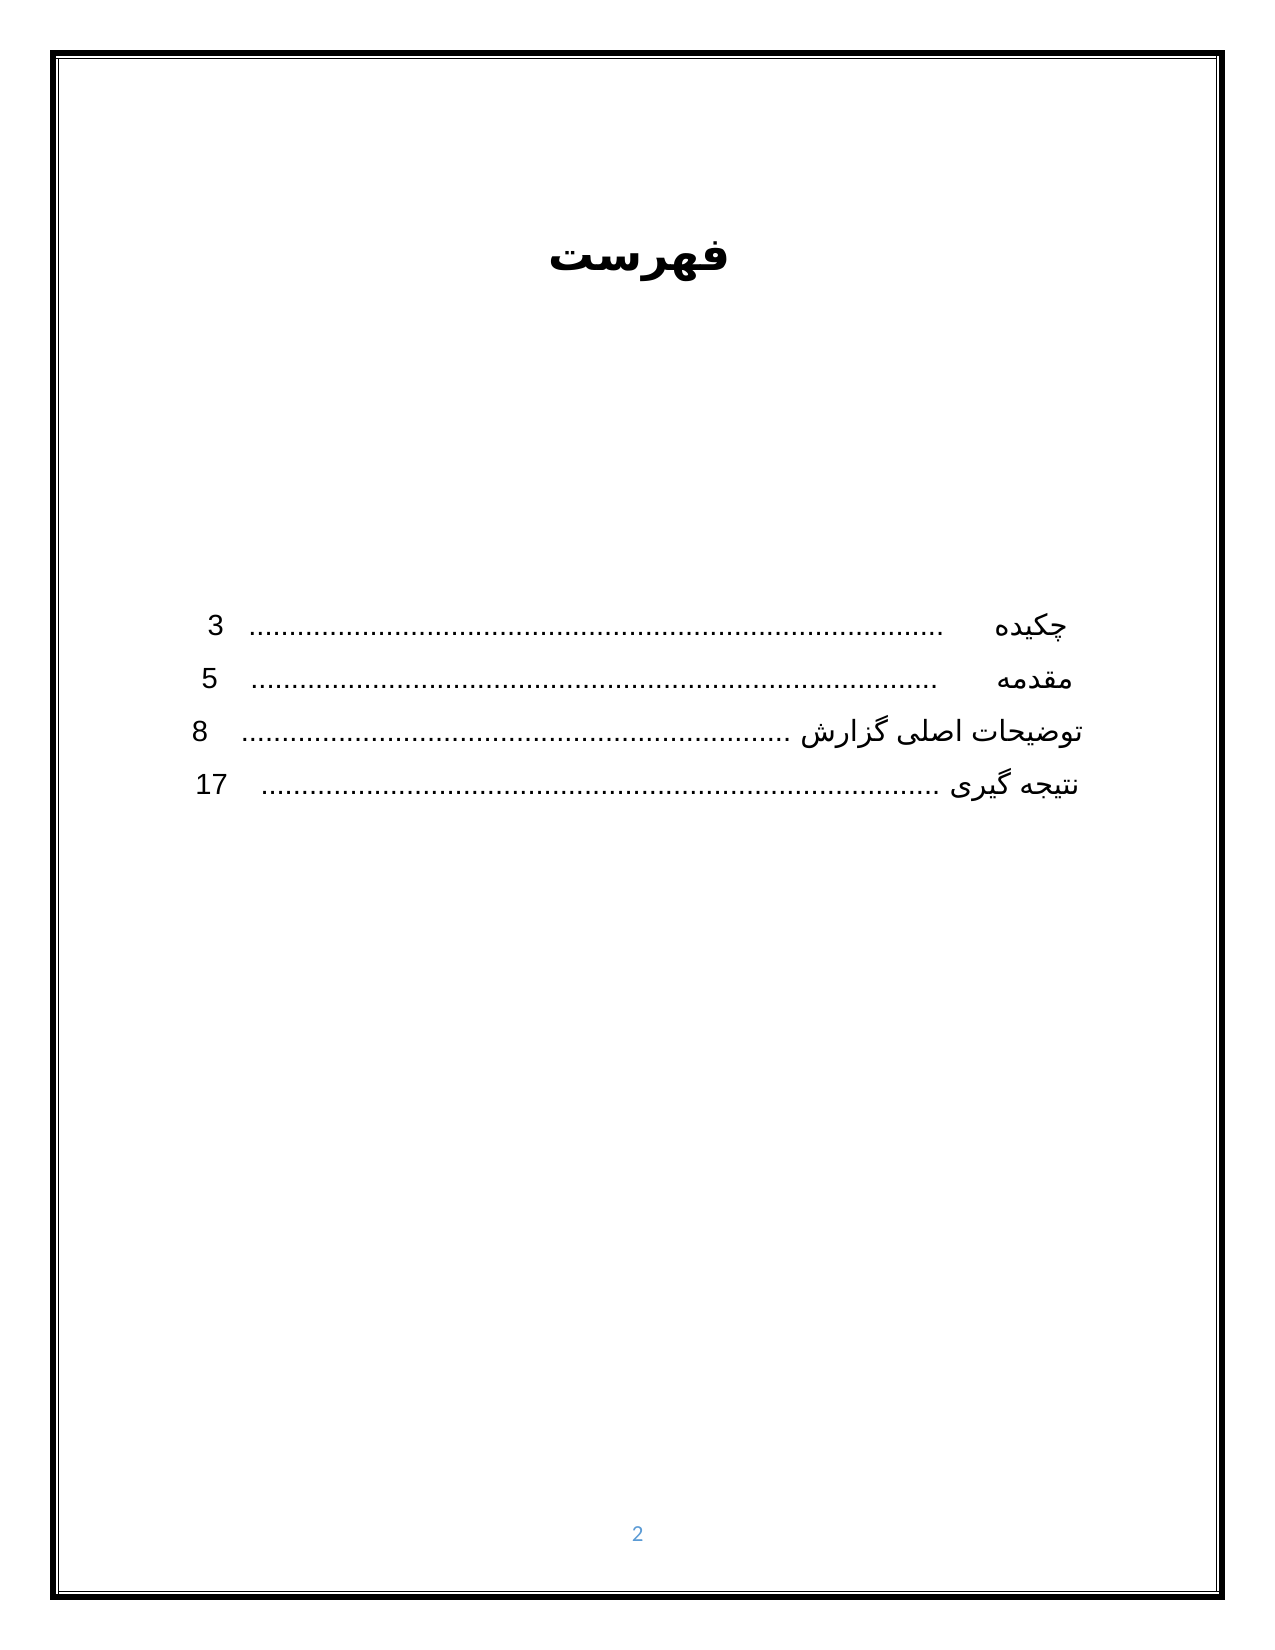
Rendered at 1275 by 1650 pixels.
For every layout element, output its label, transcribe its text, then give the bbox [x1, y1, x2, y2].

text توضیحات اصلی گزارش .................................................................... 8 [150, 714, 1125, 748]
text مقدمه ..................................................................................... 5 [150, 661, 1125, 695]
text نتیجه گیری .................................................................................... 17 [150, 767, 1125, 800]
text چکیده ...................................................................................... 3 [150, 608, 1125, 642]
text فهرست [150, 227, 1125, 280]
